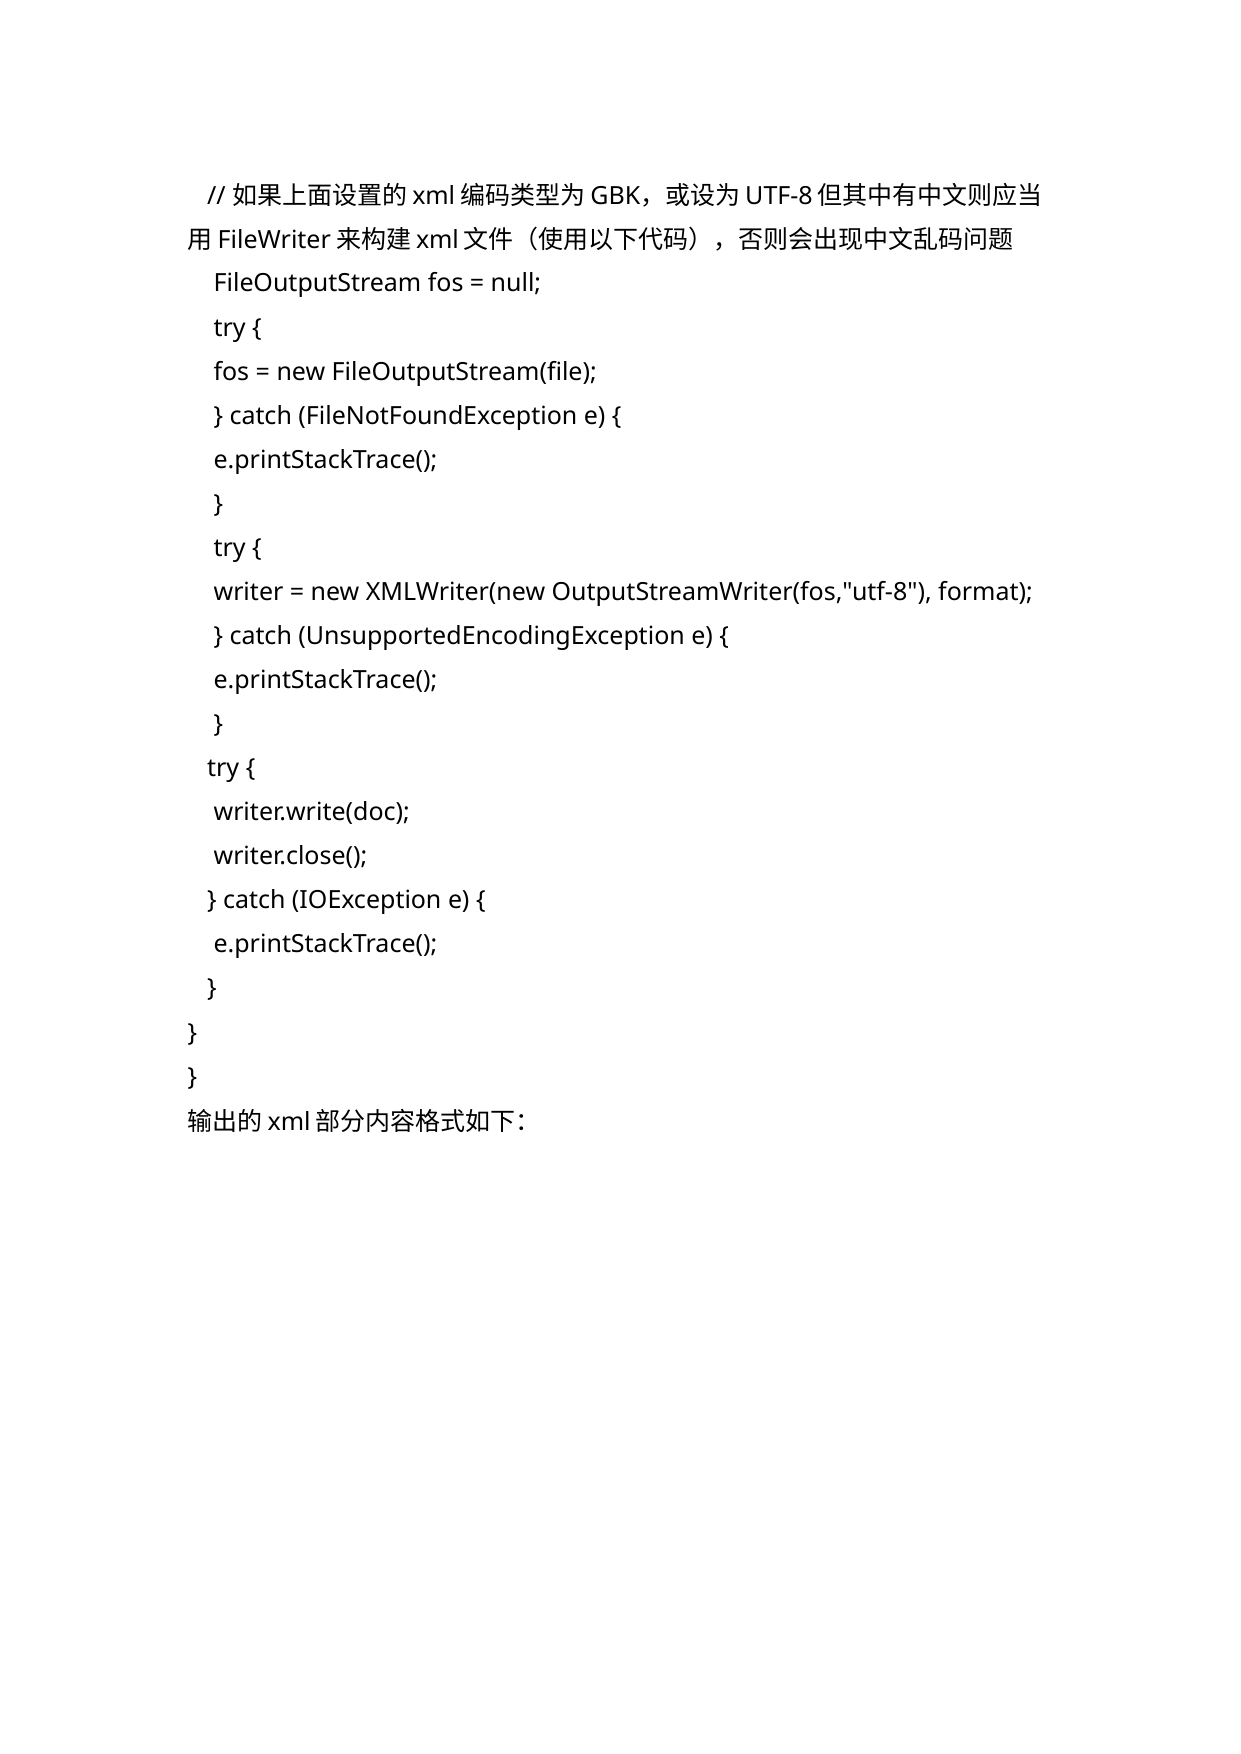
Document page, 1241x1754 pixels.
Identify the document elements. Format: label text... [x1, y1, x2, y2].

text try { [187, 745, 1053, 789]
text } catch (IOException e) { [187, 877, 1053, 921]
text } [187, 965, 1053, 1009]
text } [187, 701, 1053, 745]
text 输出的xml部分内容格式如下： [187, 1097, 1053, 1141]
text e.printStackTrace(); [187, 921, 1053, 965]
text } [187, 1053, 1053, 1097]
text } catch (UnsupportedEncodingException e) { [187, 613, 1053, 657]
text // 如果上面设置的xml编码类型为GBK，或设为UTF-8但其中有中文则应当用FileWriter来构建xml文件（使用以下代码），否则会出现中文乱码问题 [187, 172, 1053, 260]
text FileOutputStream fos = null; [187, 260, 1053, 304]
text e.printStackTrace(); [187, 657, 1053, 701]
text writer.write(doc); [187, 789, 1053, 833]
text } [187, 1009, 1053, 1053]
text try { [187, 524, 1053, 568]
text } catch (FileNotFoundException e) { [187, 392, 1053, 436]
text } [187, 480, 1053, 524]
text fos = new FileOutputStream(file); [187, 348, 1053, 392]
text writer = new XMLWriter(new OutputStreamWriter(fos,"utf-8"), format); [187, 568, 1053, 613]
text e.printStackTrace(); [187, 436, 1053, 480]
text writer.close(); [187, 833, 1053, 877]
text try { [187, 304, 1053, 348]
